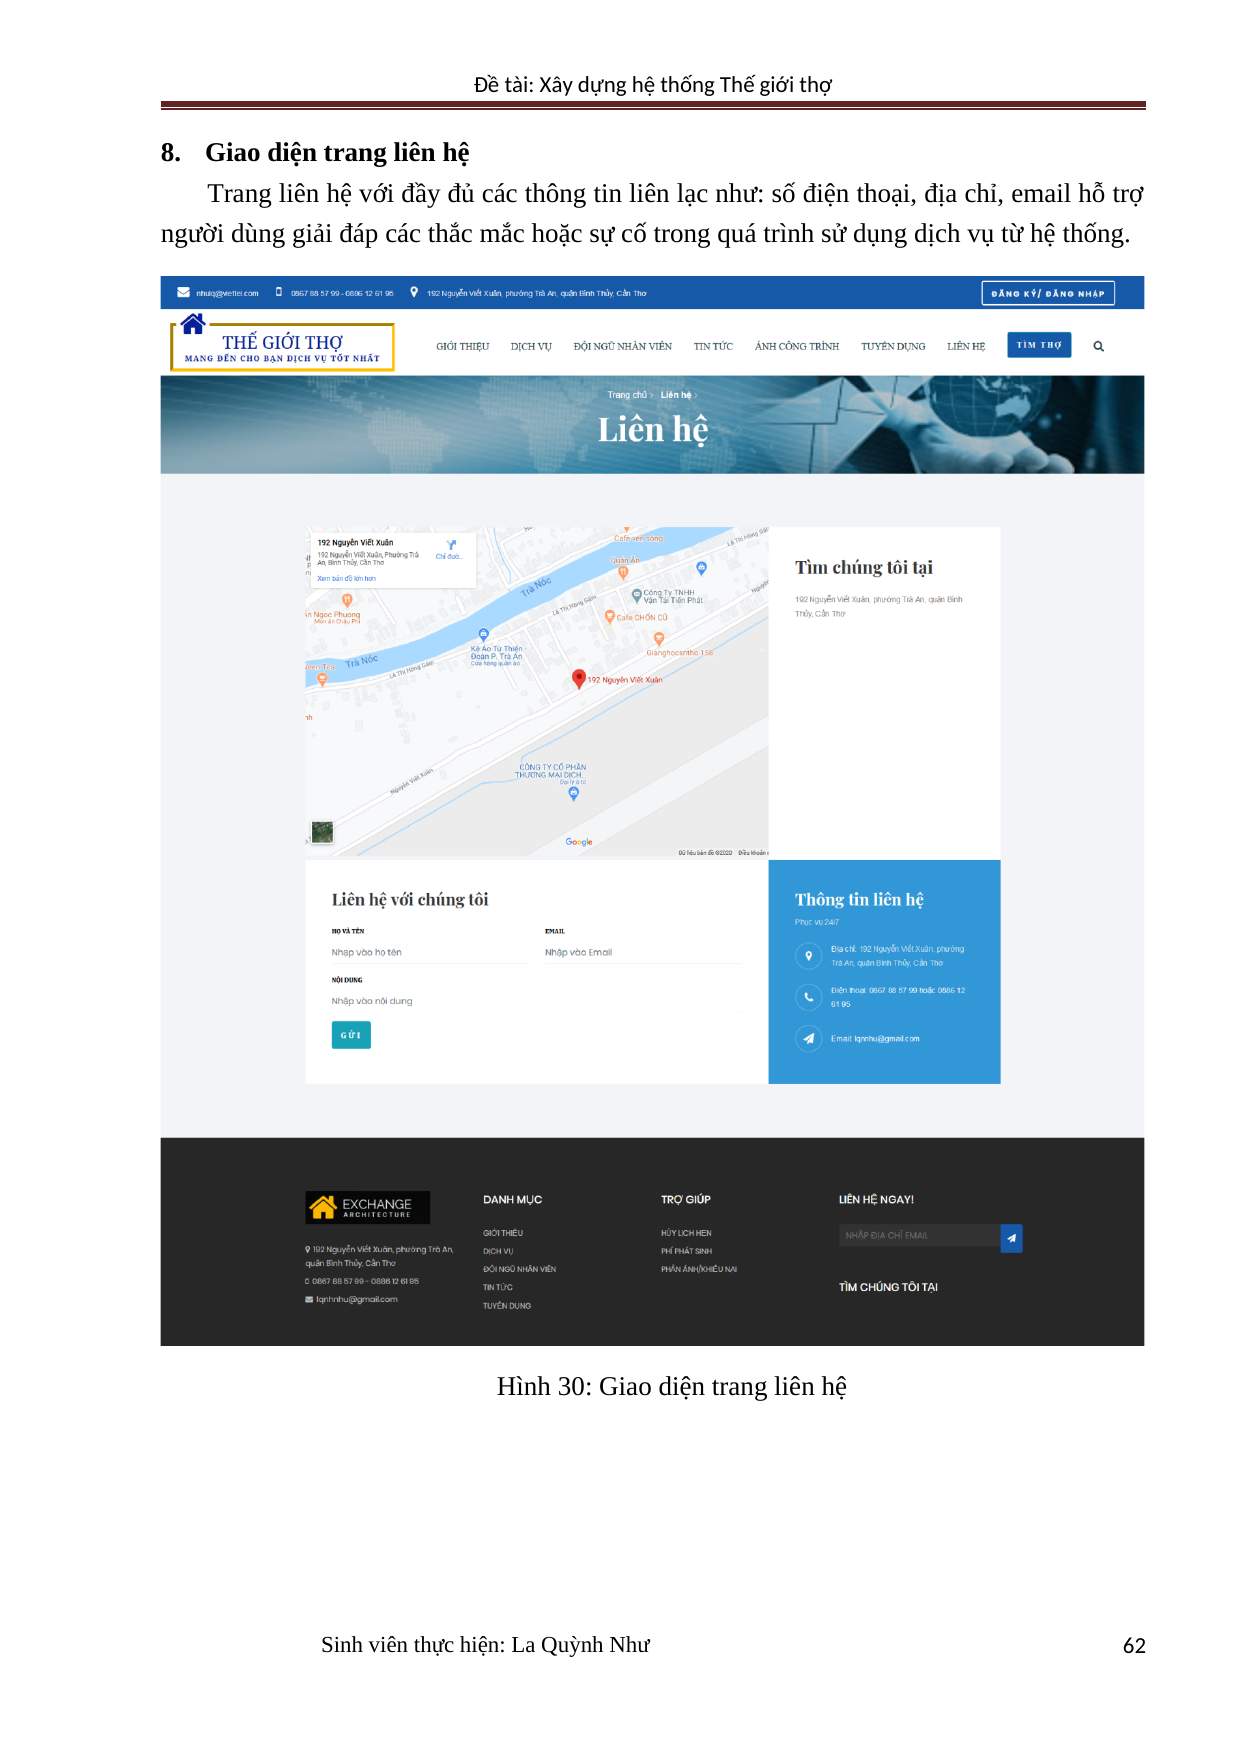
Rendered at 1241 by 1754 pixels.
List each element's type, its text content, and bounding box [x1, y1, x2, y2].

list Trang liên hệ với đầy đủ các thông tin liên lạc như: số điện thoại, địa chỉ, email hỗ trợ người dùng giải đáp các thắc mắc hoặc sự cố trong quá trình sử dụng dịch vụ từ hệ thống. [161, 177, 1146, 248]
text Hình 30: Giao diện trang liên hệ [161, 1370, 1146, 1401]
picture [160, 276, 1145, 1346]
list Giao diện trang liên hệ [161, 136, 1146, 167]
